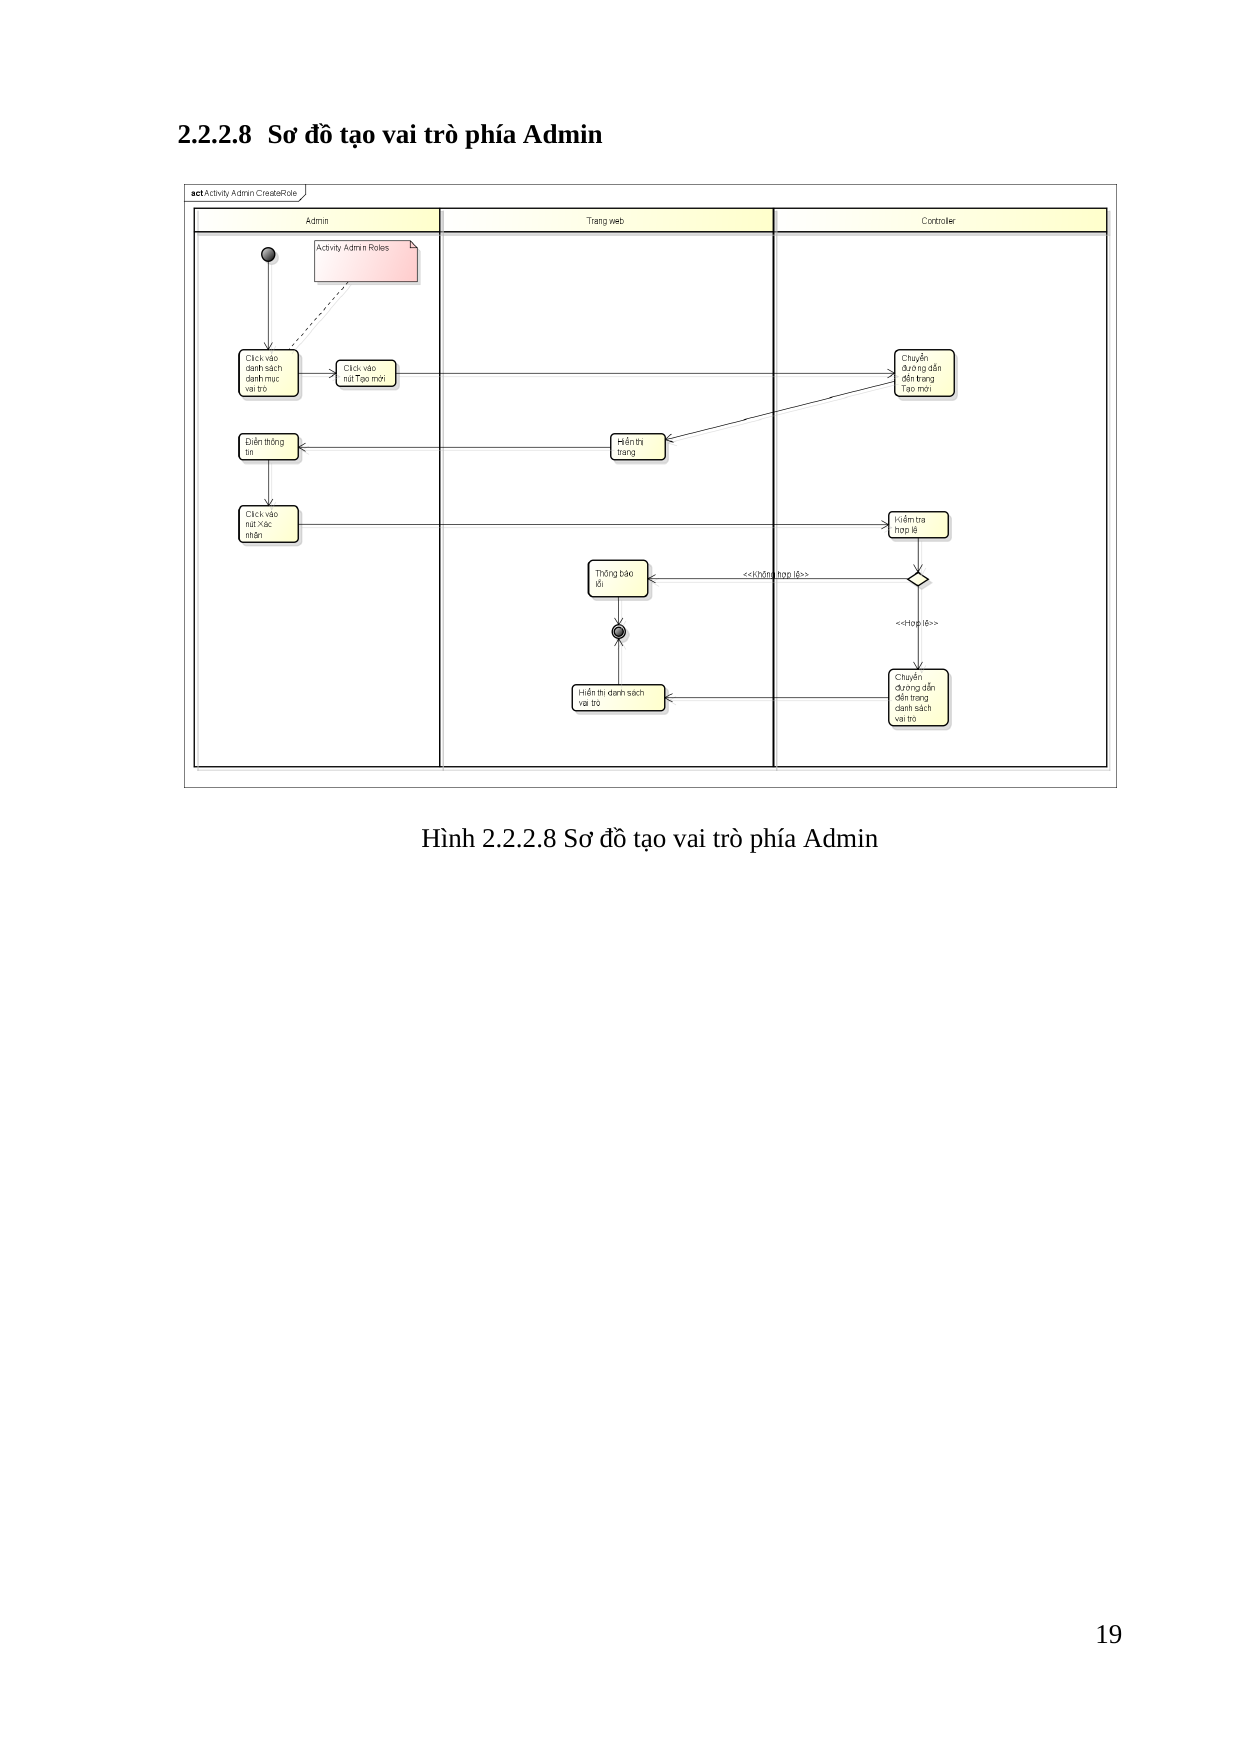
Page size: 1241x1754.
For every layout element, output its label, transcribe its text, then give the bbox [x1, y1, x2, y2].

text Hình . Sơ đồ tạo vai trò phía Admin [177, 822, 1122, 853]
picture [177, 177, 1123, 794]
subtitle Sơ đồ tạo vai trò phía Admin [177, 118, 1122, 149]
